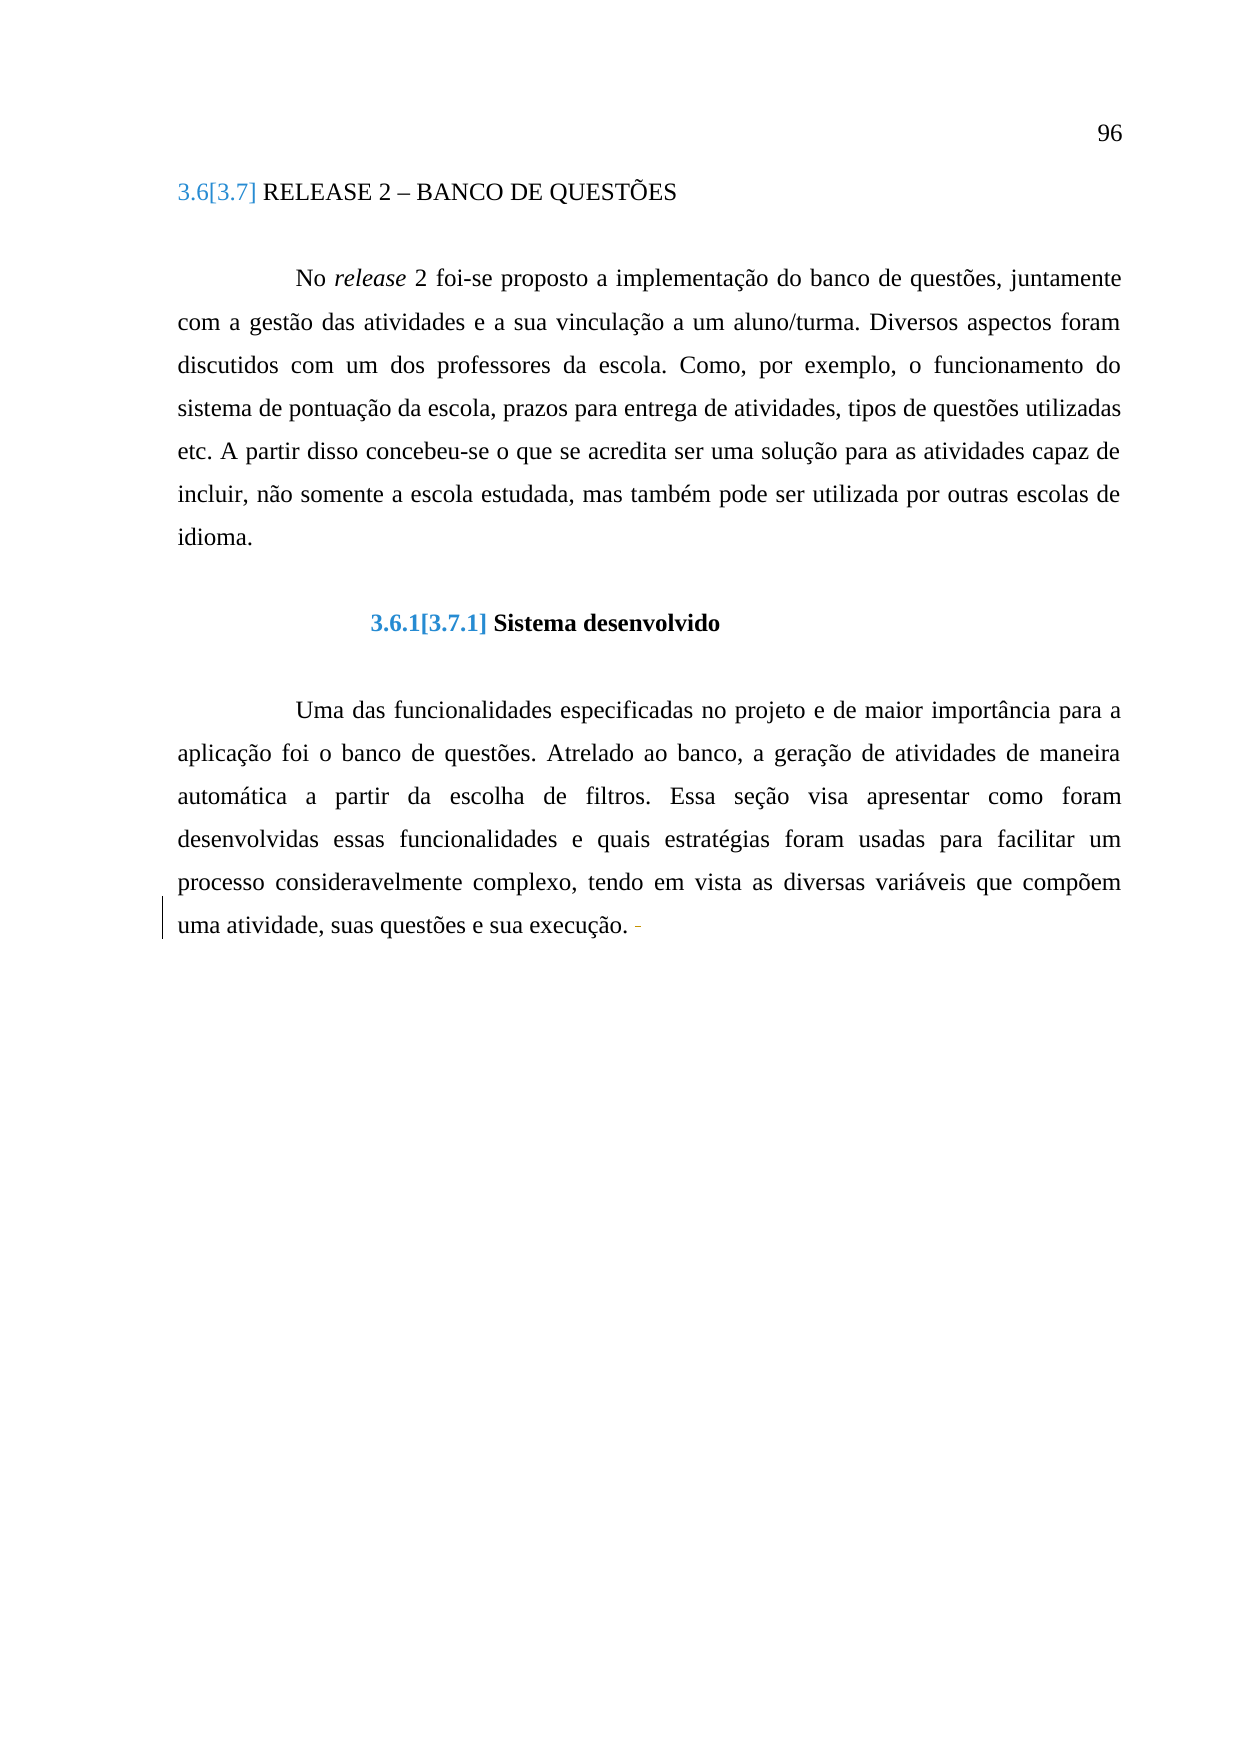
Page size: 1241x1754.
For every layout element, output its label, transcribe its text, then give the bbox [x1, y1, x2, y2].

subtitle Release 2 – Banco de questões [177, 177, 1122, 206]
text Uma das funcionalidades especificadas no projeto e de maior importância para a aplicação foi o banco de questões. Atrelado ao banco, a geração de atividades de maneira automática a partir da escolha de filtros. Essa seção visa apresentar como foram desenvolvidas essas funcionalidades e quais estratégias foram usadas para facilitar um processo consideravelmente complexo, tendo em vista as diversas variáveis que compõem uma atividade, suas questões e sua execução. [177, 695, 1122, 939]
text No release 2 foi-se proposto a implementação do banco de questões, juntamente com a gestão das atividades e a sua vinculação a um aluno/turma. Diversos aspectos foram discutidos com um dos professores da escola. Como, por exemplo, o funcionamento do sistema de pontuação da escola, prazos para entrega de atividades, tipos de questões utilizadas etc. A partir disso concebeu-se o que se acredita ser uma solução para as atividades capaz de incluir, não somente a escola estudada, mas também pode ser utilizada por outras escolas de idioma. [177, 263, 1122, 551]
subtitle Sistema desenvolvido [252, 608, 1122, 637]
